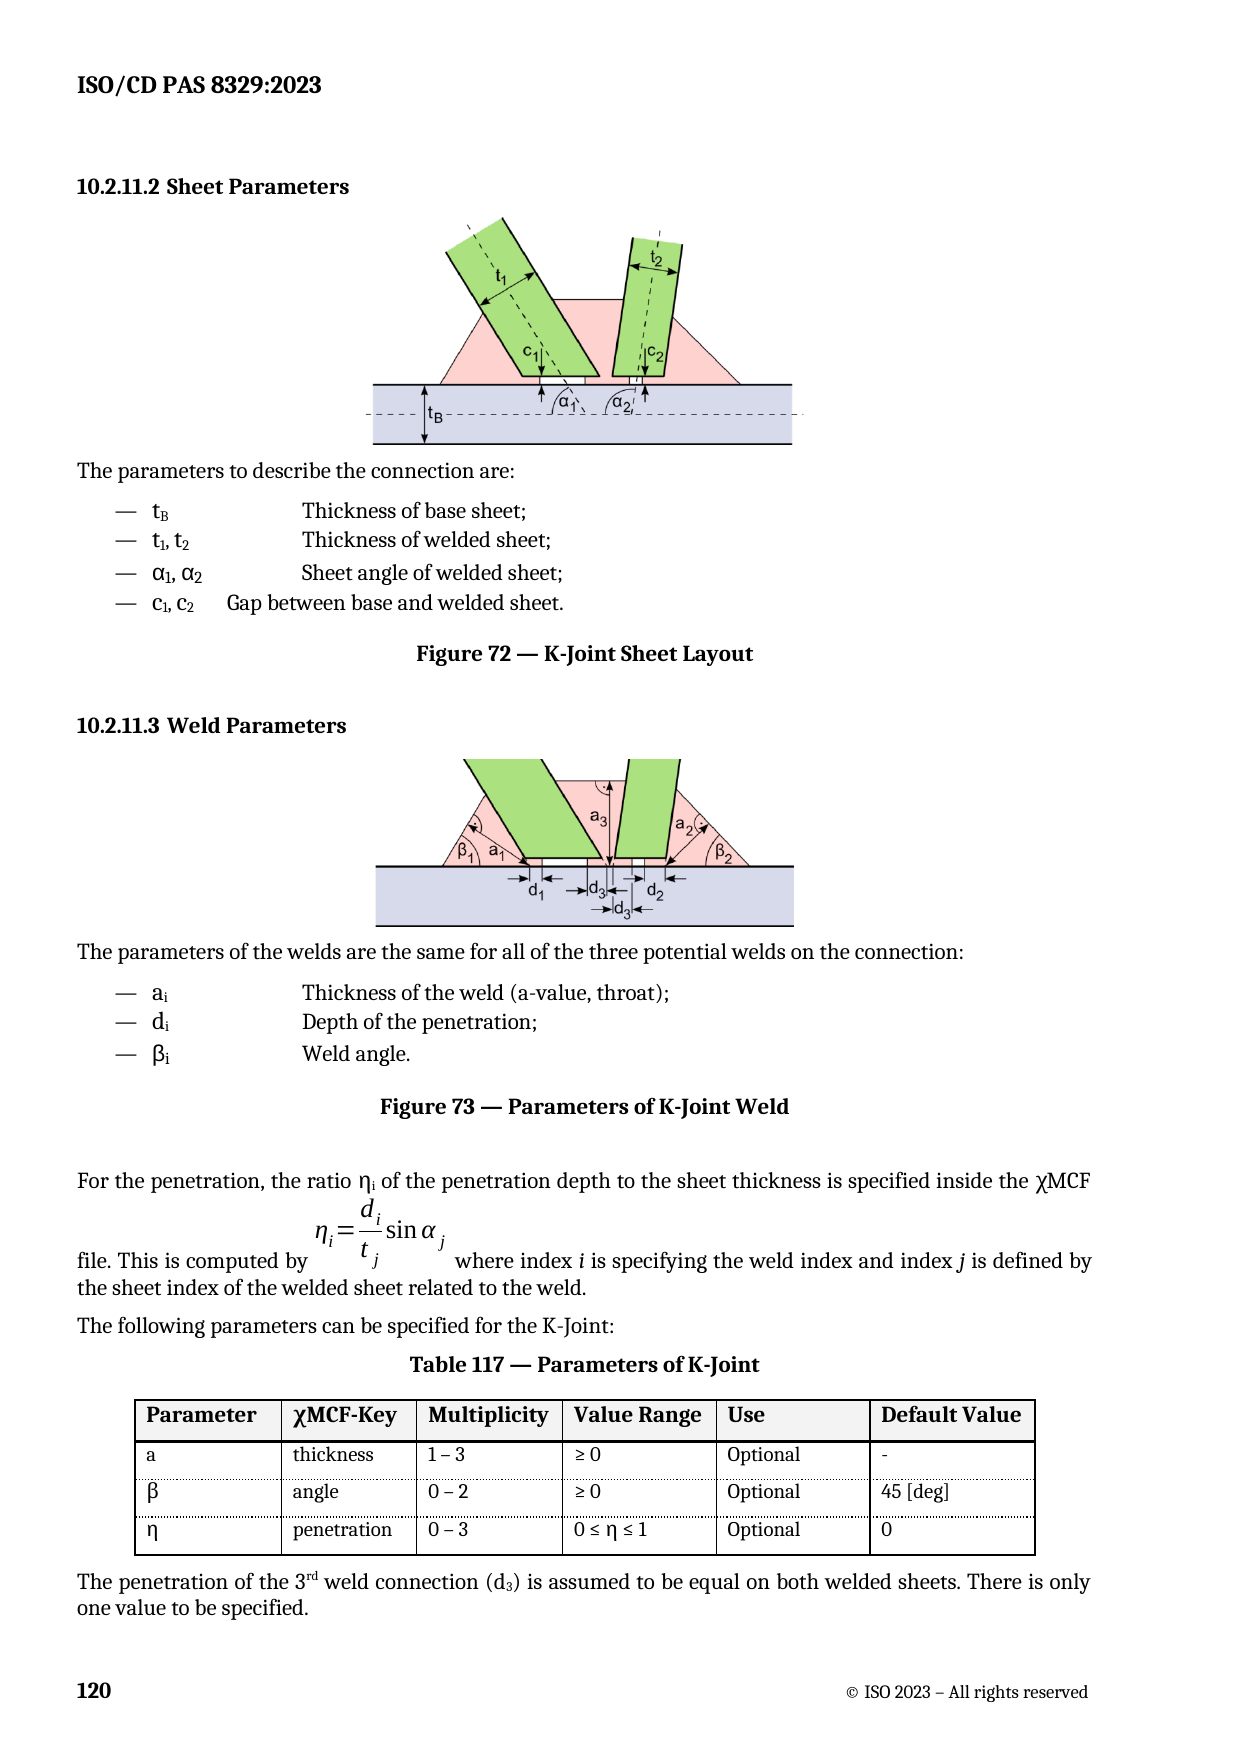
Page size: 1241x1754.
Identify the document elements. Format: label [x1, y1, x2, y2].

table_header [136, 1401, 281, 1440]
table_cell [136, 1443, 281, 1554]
picture [375, 759, 794, 927]
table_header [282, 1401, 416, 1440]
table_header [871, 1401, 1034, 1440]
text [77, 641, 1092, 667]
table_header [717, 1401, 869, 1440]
picture [365, 217, 804, 445]
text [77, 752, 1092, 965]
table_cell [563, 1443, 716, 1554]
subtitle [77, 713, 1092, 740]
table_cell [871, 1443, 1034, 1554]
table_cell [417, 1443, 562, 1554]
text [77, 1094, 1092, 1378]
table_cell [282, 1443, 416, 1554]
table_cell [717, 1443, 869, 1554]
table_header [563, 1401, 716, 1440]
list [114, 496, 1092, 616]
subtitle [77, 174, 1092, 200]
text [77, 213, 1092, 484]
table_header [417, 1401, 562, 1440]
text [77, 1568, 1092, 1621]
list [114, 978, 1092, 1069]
